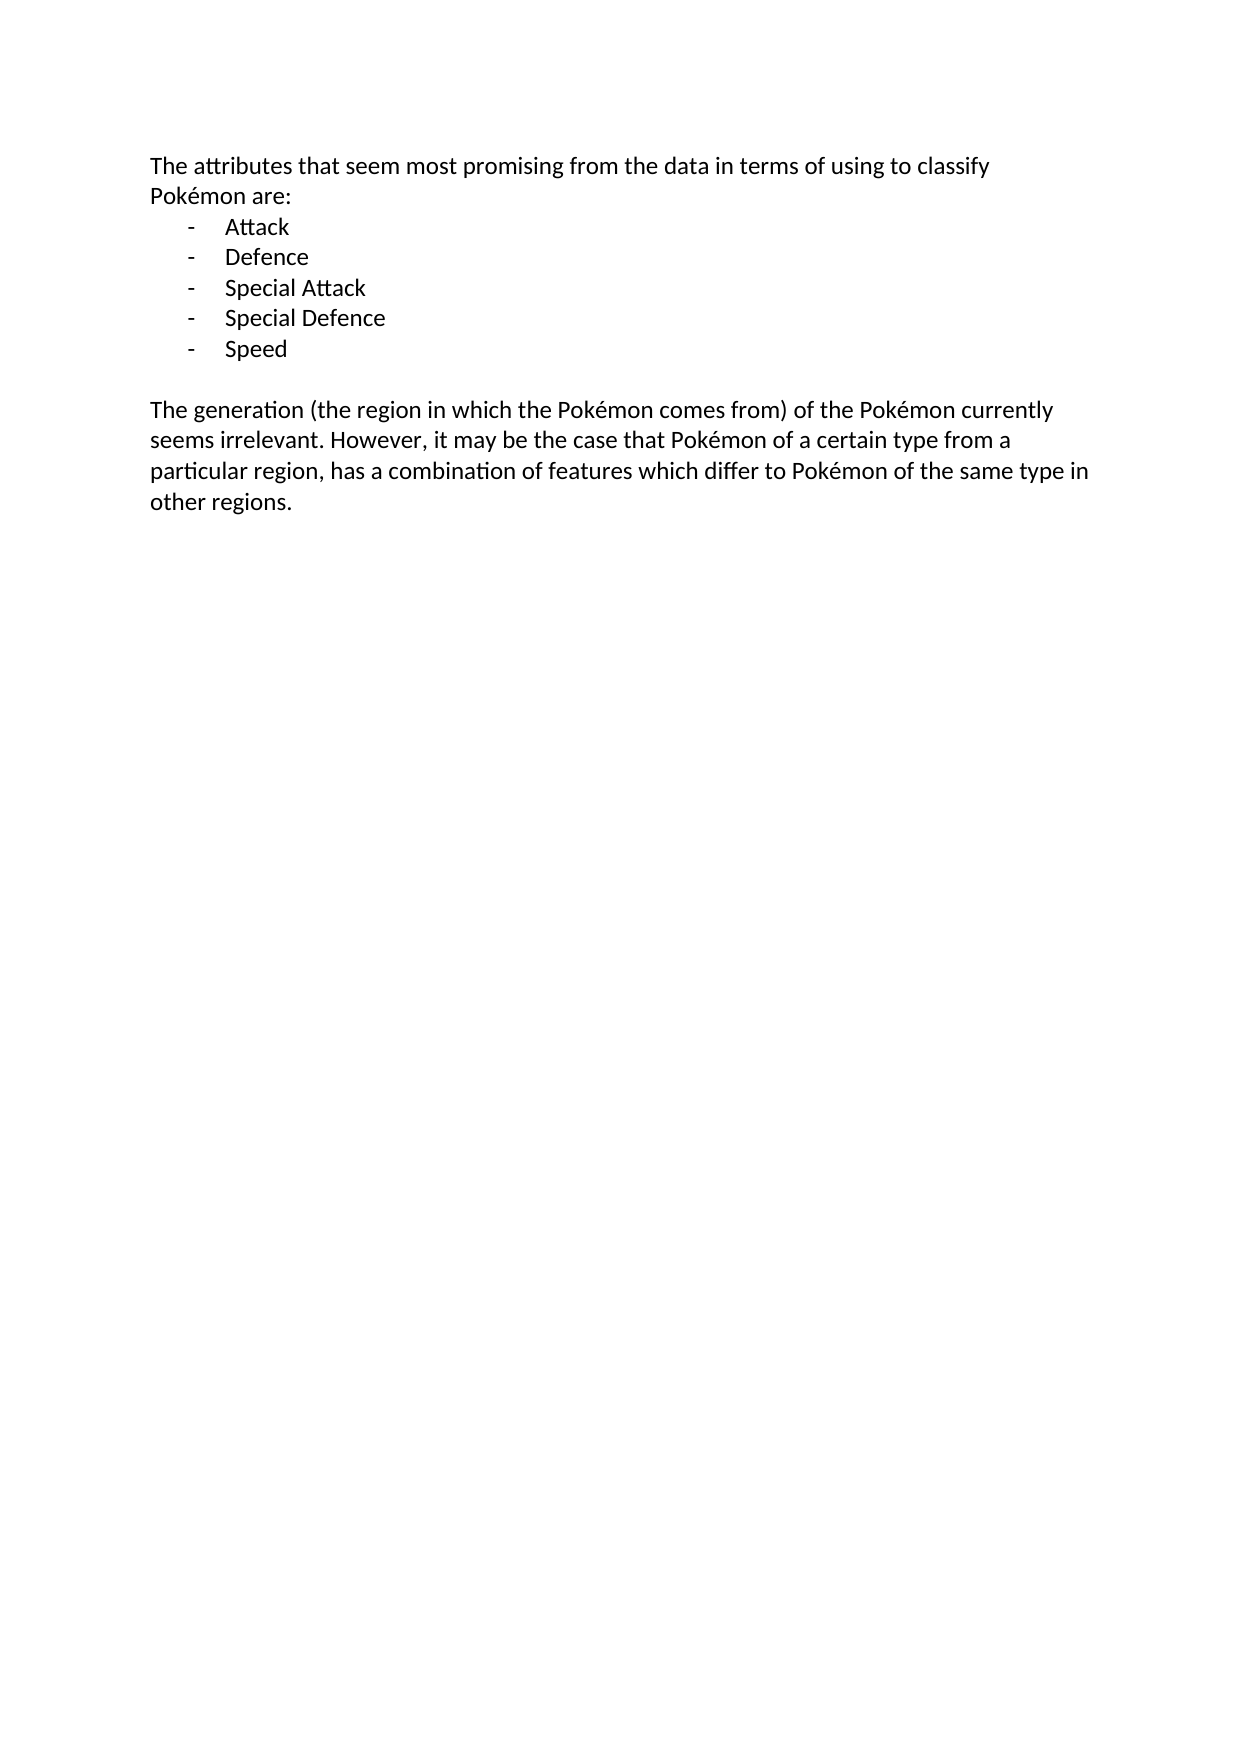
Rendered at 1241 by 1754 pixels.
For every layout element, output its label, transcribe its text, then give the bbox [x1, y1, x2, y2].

list Special Defence [187, 303, 1090, 333]
list Attack [187, 211, 1090, 242]
list Special Attack [187, 272, 1090, 303]
list Defence [187, 242, 1090, 272]
list Speed [187, 333, 1090, 364]
text The generation (the region in which the Pokémon comes from) of the Pokémon currently seems irrelevant. However, it may be the case that Pokémon of a certain type from a particular region, has a combination of features which differ to Pokémon of the same type in other regions. [150, 394, 1090, 516]
text The attributes that seem most promising from the data in terms of using to classify Pokémon are: [150, 150, 1090, 211]
